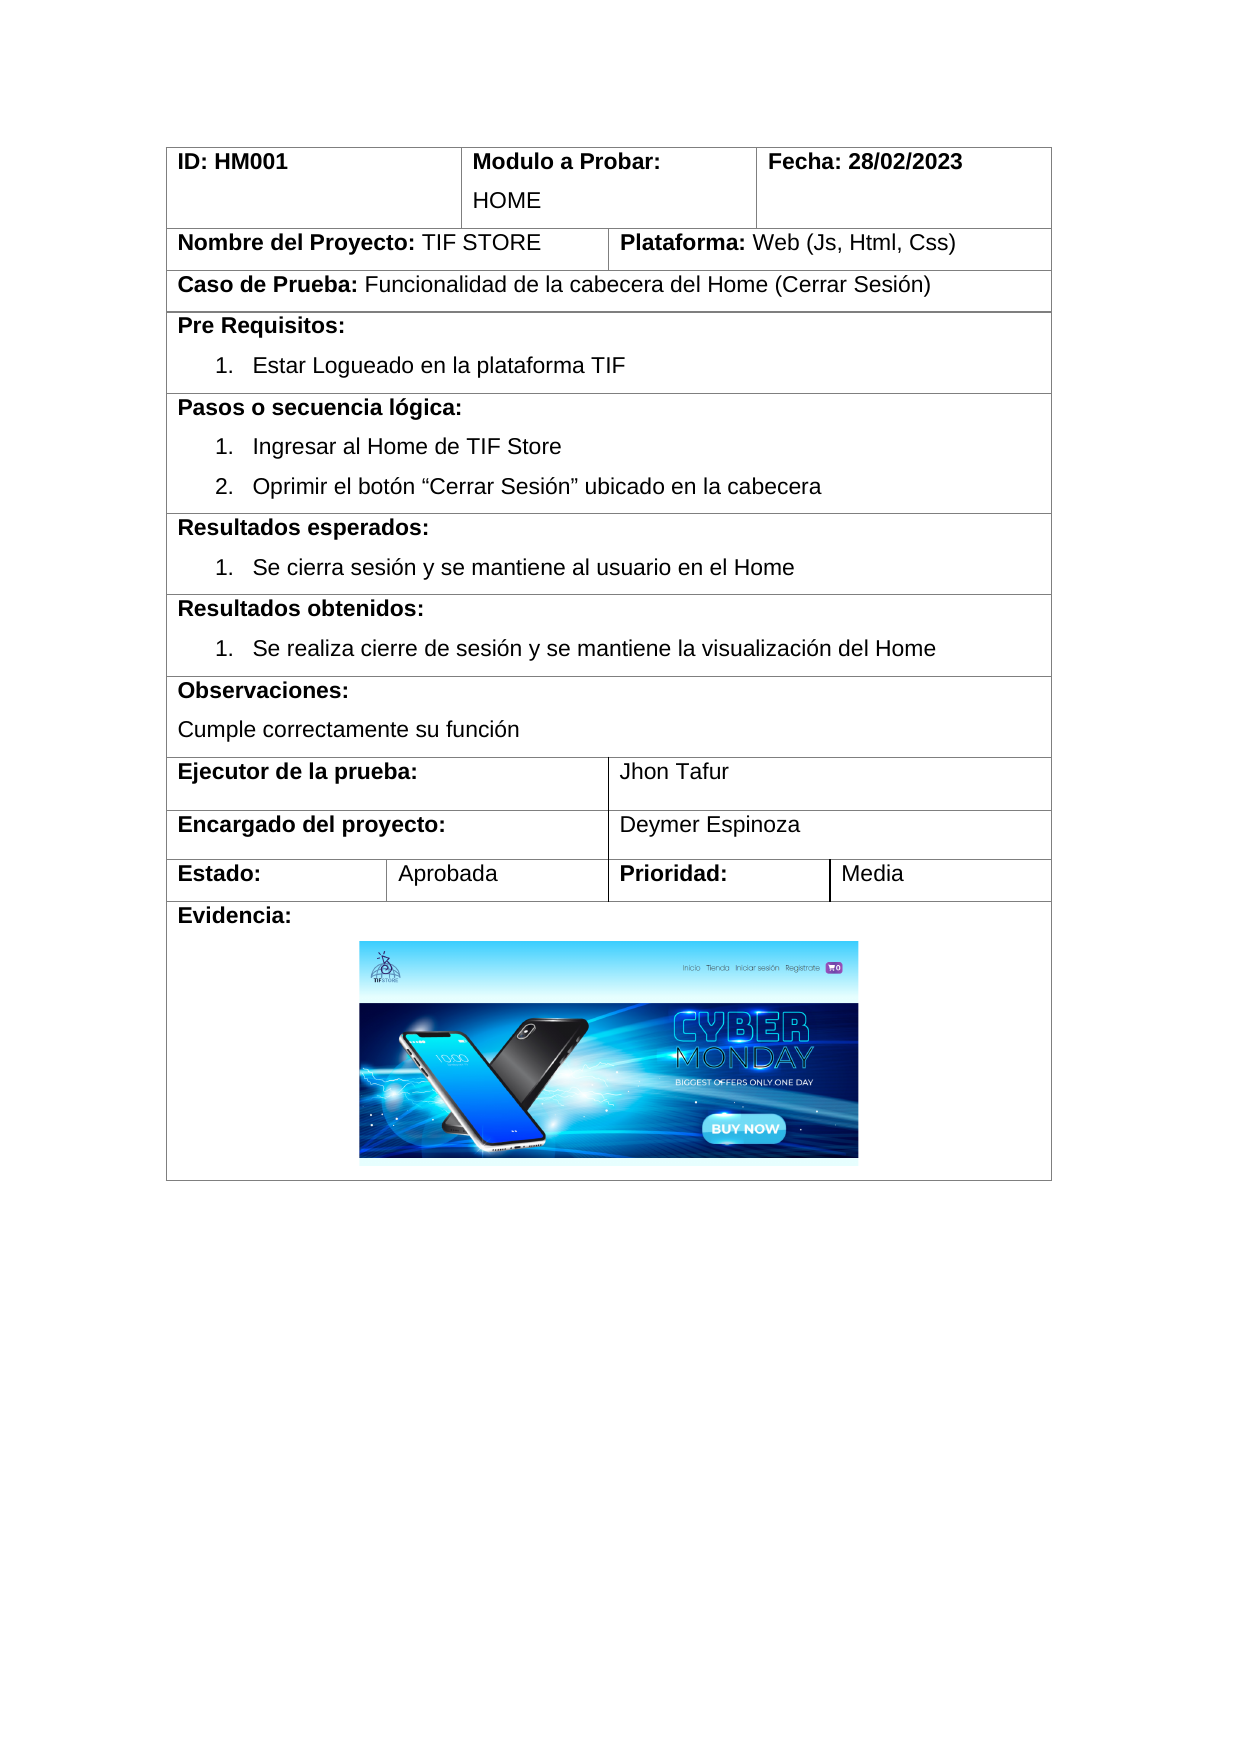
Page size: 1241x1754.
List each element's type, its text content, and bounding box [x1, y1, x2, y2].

table_cell Plataforma: Web (Js, Html, Css) [609, 229, 1051, 270]
table_cell Resultados esperados: Se cierra sesión y se mantiene al usuario en el Home [167, 514, 1051, 594]
table_cell Deymer Espinoza [609, 811, 1051, 859]
table_cell Evidencia: [167, 902, 1051, 1180]
table_cell Resultados obtenidos: Se realiza cierre de sesión y se mantiene la visualización del Home [167, 595, 1051, 676]
table_cell Prioridad: [609, 860, 829, 901]
table_cell Estado: [167, 860, 386, 901]
table_cell Observaciones: Cumple correctamente su función [167, 677, 1051, 757]
picture [359, 941, 859, 1166]
table_cell Aprobada [387, 860, 608, 901]
table_cell Nombre del Proyecto: TIF STORE [167, 229, 608, 270]
table_header ID: HM001 [167, 148, 461, 228]
table_header Fecha: 28/02/2023 [757, 148, 1051, 228]
table_cell Caso de Prueba: Funcionalidad de la cabecera del Home (Cerrar Sesión) [167, 271, 1051, 311]
table_cell Media [831, 860, 1051, 901]
table_cell Jhon Tafur [609, 758, 1051, 810]
table_cell Pasos o secuencia lógica: Ingresar al Home de TIF Store Oprimir el botón “Cerrar Sesión” ubicado en la cabecera [167, 394, 1051, 513]
table_cell Encargado del proyecto: [167, 811, 608, 859]
table_cell Pre Requisitos: Estar Logueado en la plataforma TIF [167, 313, 1051, 393]
table_cell Ejecutor de la prueba: [167, 758, 608, 810]
table_header Modulo a Probar: HOME [462, 148, 756, 228]
